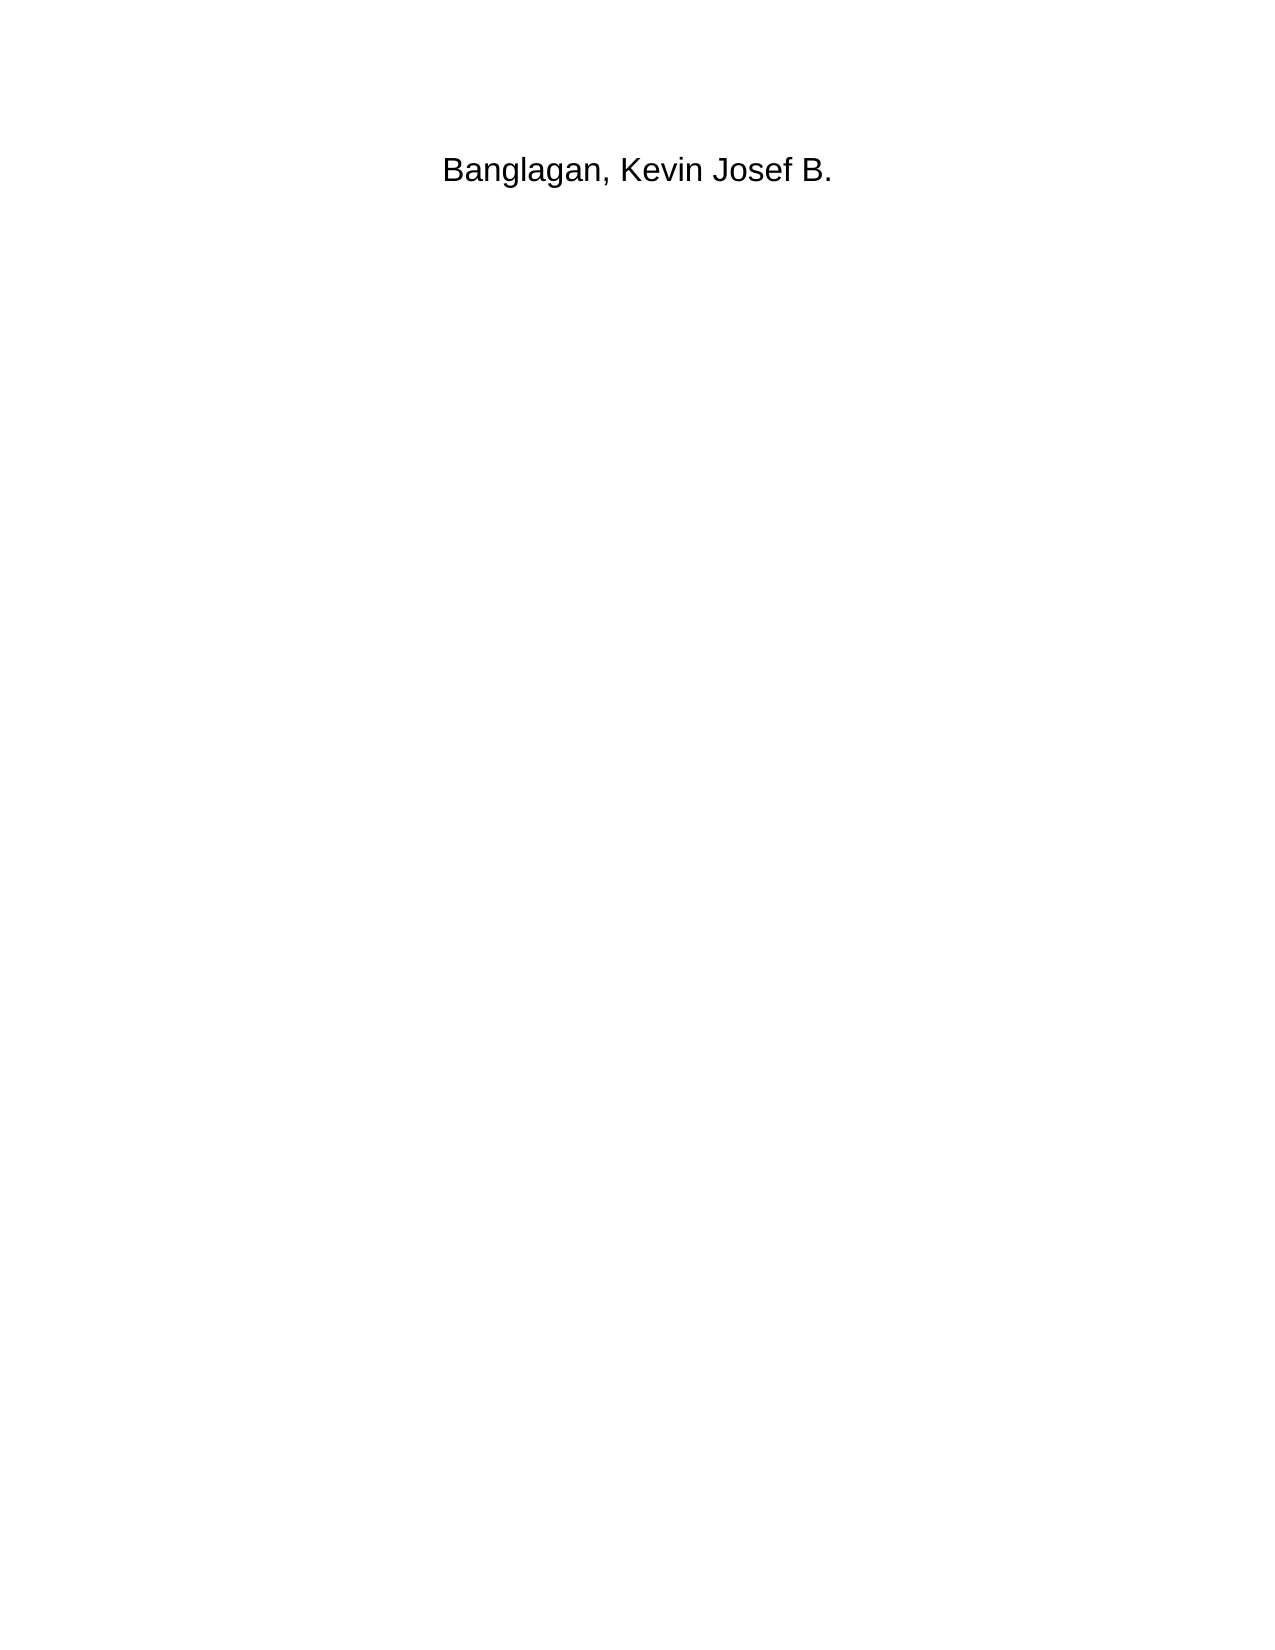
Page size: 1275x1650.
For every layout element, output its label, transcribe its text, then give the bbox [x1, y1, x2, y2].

text Banglagan, Kevin Josef B. [150, 150, 1125, 188]
